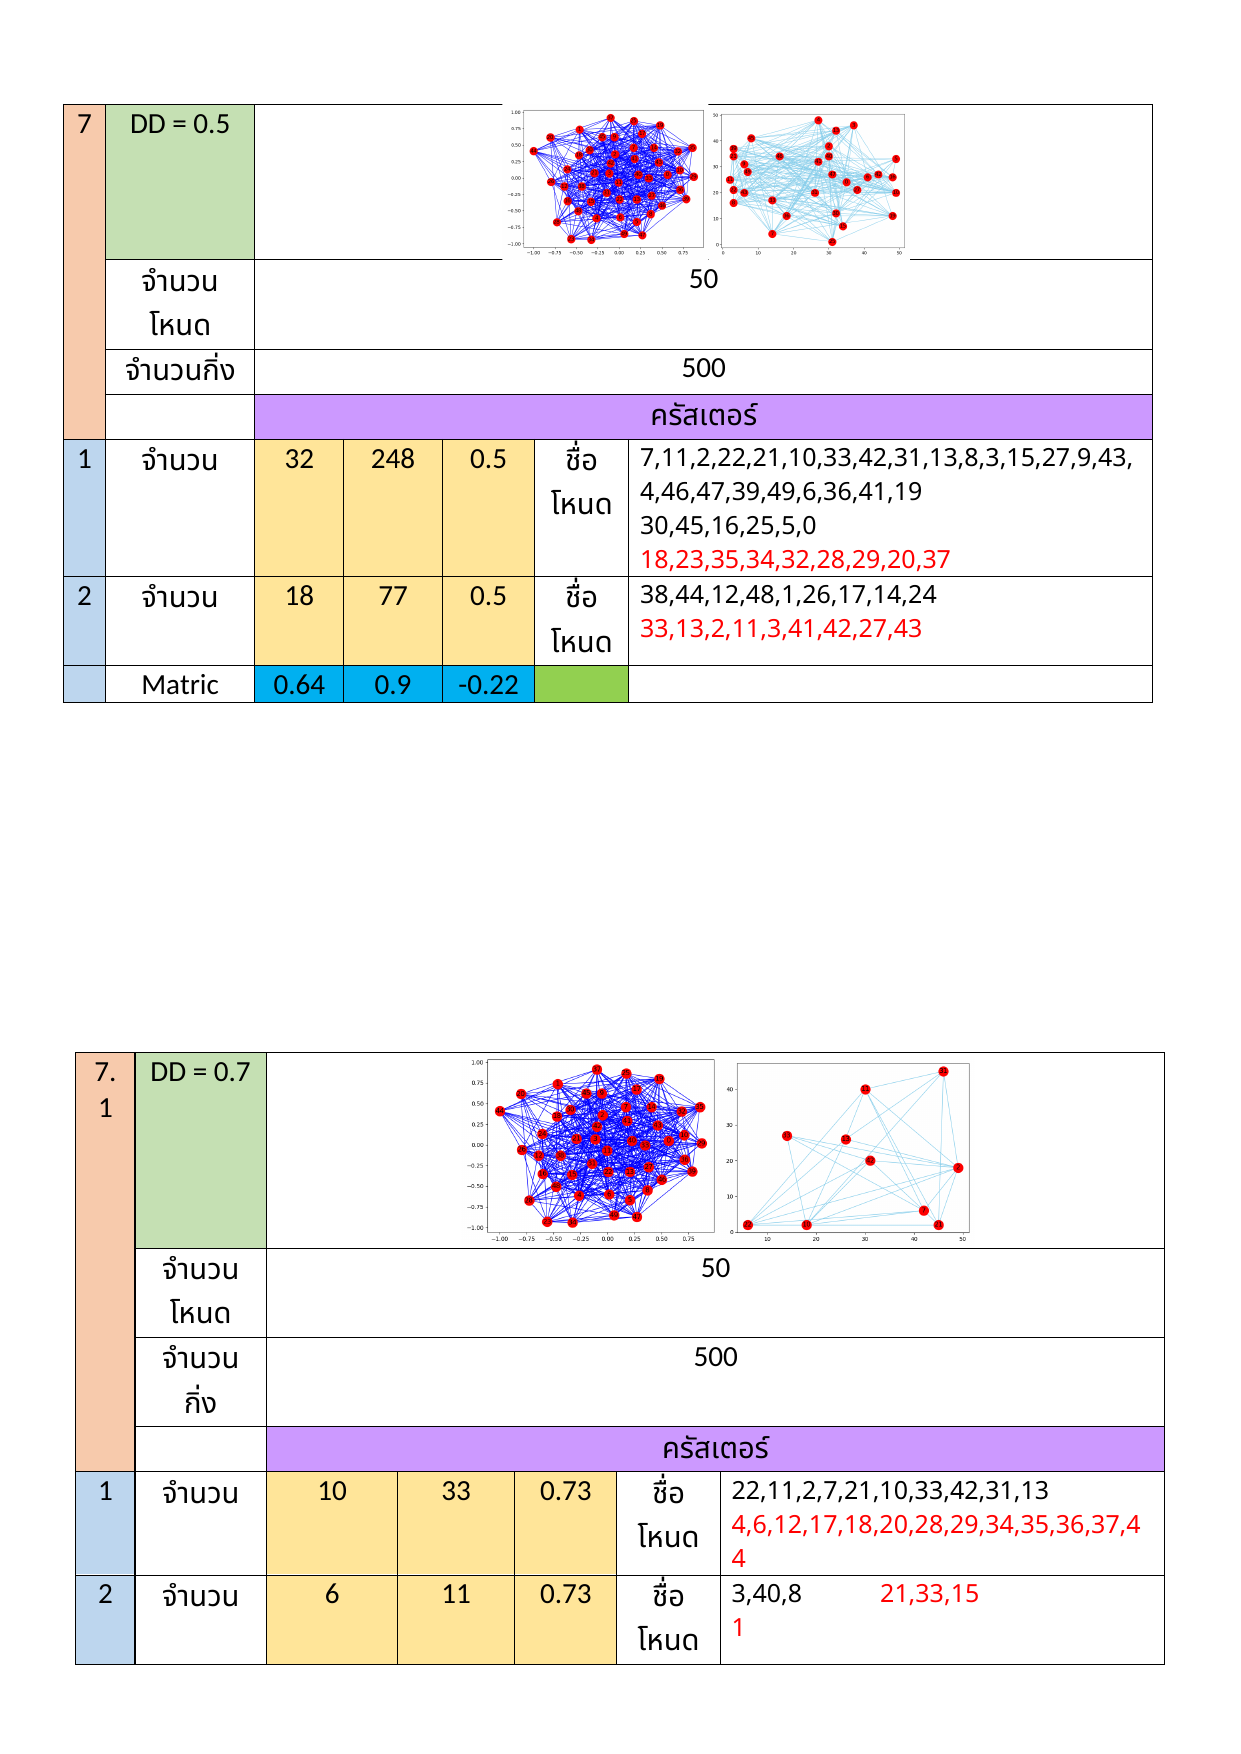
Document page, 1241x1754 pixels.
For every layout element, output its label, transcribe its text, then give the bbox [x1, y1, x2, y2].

table_cell 500 [255, 350, 1152, 393]
table_cell [629, 666, 1152, 702]
table_cell [535, 666, 628, 702]
table_cell 77 [344, 577, 442, 665]
table_cell จำนวน [136, 1472, 266, 1574]
table_cell [136, 1427, 266, 1471]
table_cell 32 [255, 440, 343, 576]
table_cell 10 [267, 1472, 397, 1574]
table_header [267, 1053, 460, 1248]
table_cell -0.22 [443, 666, 534, 702]
table_cell 500 [267, 1338, 1164, 1426]
table_header DD = 0.5 [106, 105, 254, 259]
table_cell จำนวน [106, 577, 254, 665]
table_header 7 [64, 105, 105, 439]
table_cell 22,11,2,7,21,10,33,42,31,13 4,6,12,17,18,20,28,29,34,35,36,37,44 [721, 1472, 1164, 1574]
table_cell 38,44,12,48,1,26,17,14,24 33,13,2,11,3,41,42,27,43 [629, 577, 1152, 665]
table_cell จำนวน [106, 440, 254, 576]
table_cell 1 [64, 440, 105, 576]
table_header [721, 1053, 1164, 1248]
table_cell ครัสเตอร์ [255, 395, 1152, 439]
table_cell จำนวนโหนด [136, 1249, 266, 1337]
table_cell ครัสเตอร์ [267, 1427, 1164, 1471]
table_cell 0.73 [515, 1576, 616, 1664]
picture [502, 104, 910, 260]
table_cell 11 [398, 1576, 514, 1664]
table_cell [106, 395, 254, 439]
table_cell 50 [267, 1249, 1164, 1337]
table_cell 0.5 [443, 577, 534, 665]
table_cell จำนวนกิ่ง [136, 1338, 266, 1426]
table_cell 2 [64, 577, 105, 665]
table_cell จำนวน [136, 1576, 266, 1664]
table_cell 3,40,8 21,33,15 1 [721, 1576, 1164, 1664]
table_cell 0.5 [443, 440, 534, 576]
table_cell ชื่อโหนด [535, 577, 628, 665]
table_cell 6 [267, 1576, 397, 1664]
table_cell จำนวนโหนด [106, 260, 254, 348]
table_header DD = 0.7 [136, 1053, 266, 1248]
table_cell 2 [76, 1576, 134, 1664]
table_cell 18 [255, 577, 343, 665]
table_cell 7,11,2,22,21,10,33,42,31,13,8,3,15,27,9,43,4,46,47,39,49,6,36,41,19 30,45,16,25,5,0 18,23,35,34,32,28,29,20,37 [629, 440, 1152, 576]
table_header 7.1 [76, 1053, 134, 1471]
table_header [255, 105, 502, 259]
table_cell ชื่อโหนด [617, 1576, 720, 1664]
table_cell 1 [76, 1472, 134, 1574]
picture [460, 1053, 976, 1248]
table_cell 0.73 [515, 1472, 616, 1574]
table_cell ชื่อโหนด [617, 1472, 720, 1574]
table_cell 50 [255, 260, 1152, 348]
table_cell 0.64 [255, 666, 343, 702]
table_header [709, 105, 1152, 259]
table_cell 0.9 [344, 666, 442, 702]
table_cell 248 [344, 440, 442, 576]
table_cell Matric [106, 666, 254, 702]
table_cell จำนวนกิ่ง [106, 350, 254, 393]
table_cell 33 [398, 1472, 514, 1574]
table_cell [64, 666, 105, 702]
table_cell ชื่อโหนด [535, 440, 628, 576]
